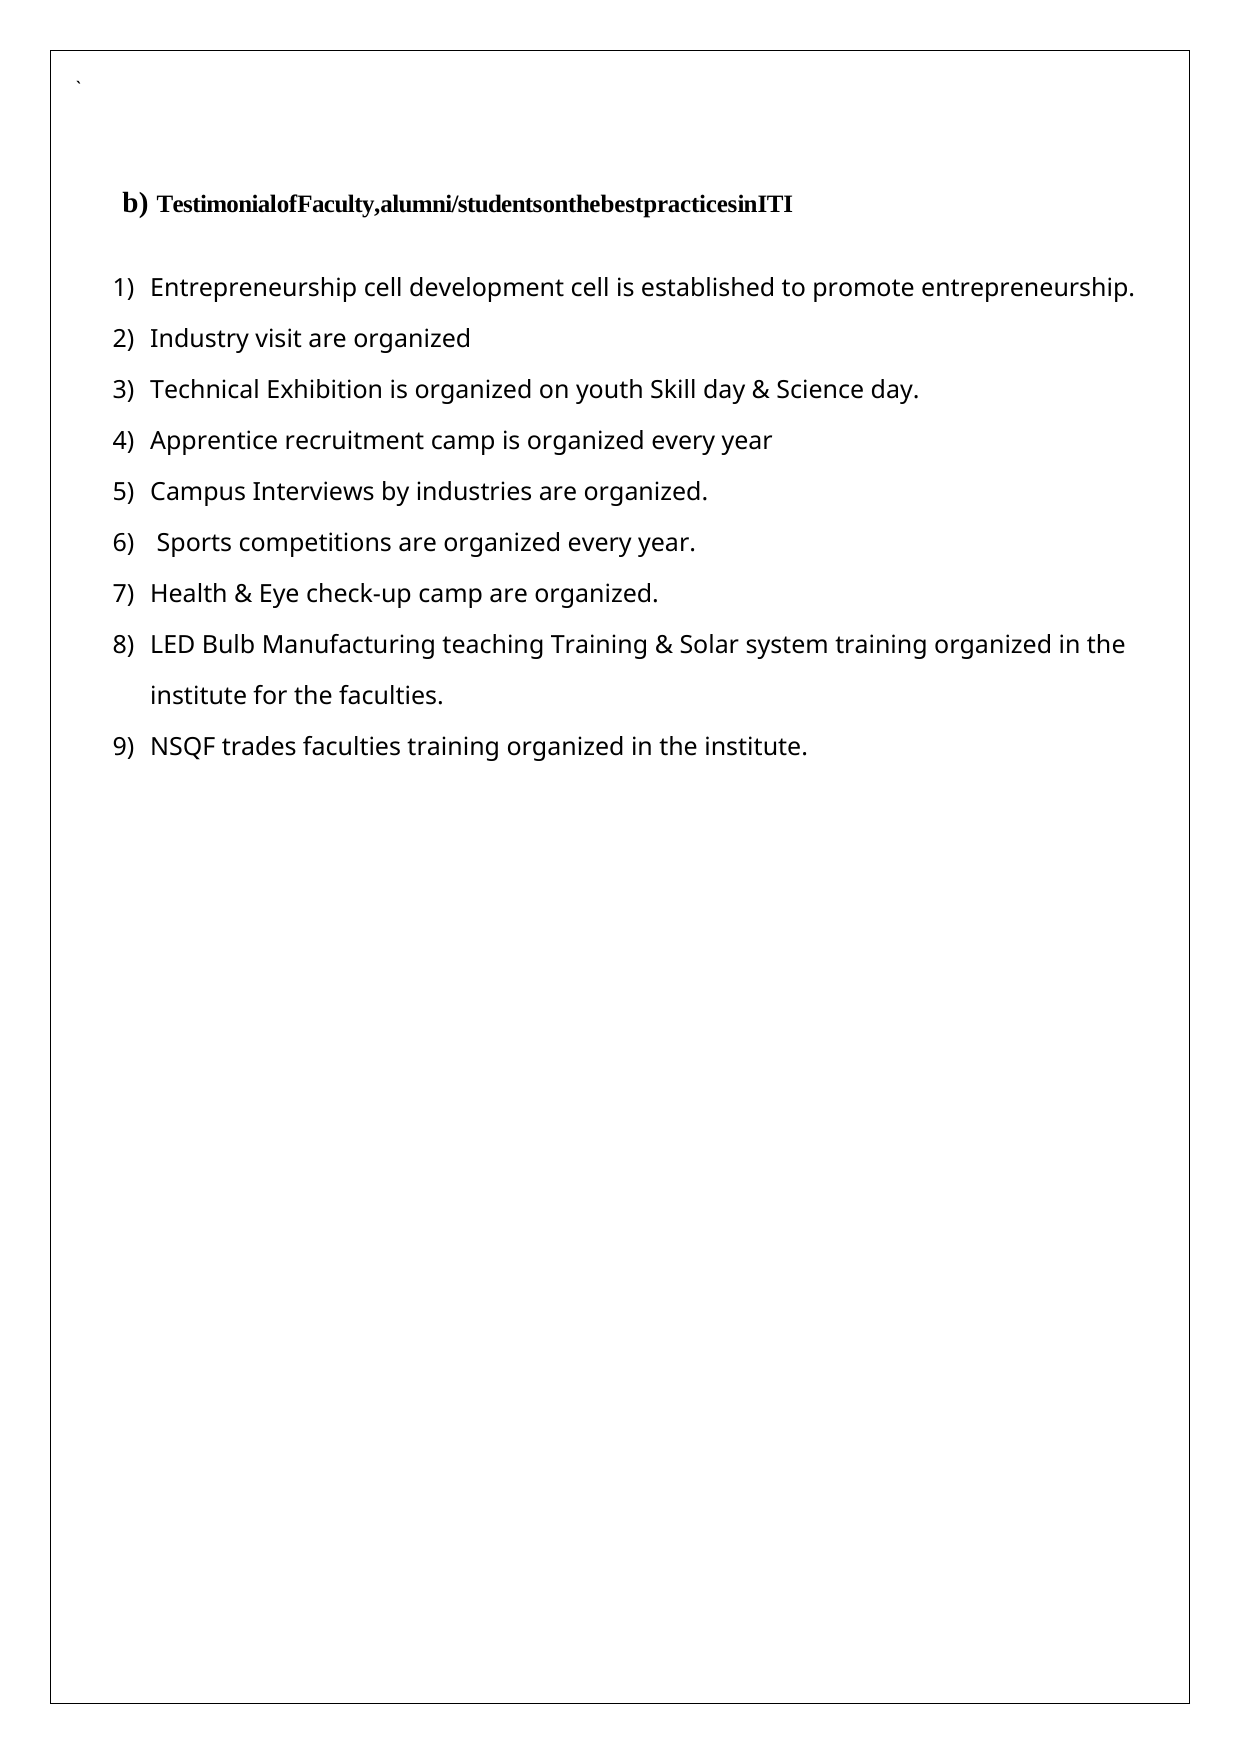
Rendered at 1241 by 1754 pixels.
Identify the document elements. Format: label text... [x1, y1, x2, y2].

list LED Bulb Manufacturing teaching Training & Solar system training organized in the institute for the faculties. [112, 627, 1165, 712]
list TestimonialofFaculty,alumni/studentsonthebestpracticesinITI [122, 185, 1165, 219]
list NSQF trades faculties training organized in the institute. [112, 729, 1165, 763]
list Technical Exhibition is organized on youth Skill day & Science day. [112, 372, 1165, 406]
list Campus Interviews by industries are organized. [112, 474, 1165, 508]
list Apprentice recruitment camp is organized every year [112, 423, 1165, 457]
list Health & Eye check-up camp are organized. [112, 576, 1165, 610]
list Industry visit are organized [112, 321, 1165, 355]
list Sports competitions are organized every year. [112, 525, 1165, 559]
list Entrepreneurship cell development cell is established to promote entrepreneurship. [112, 270, 1165, 304]
